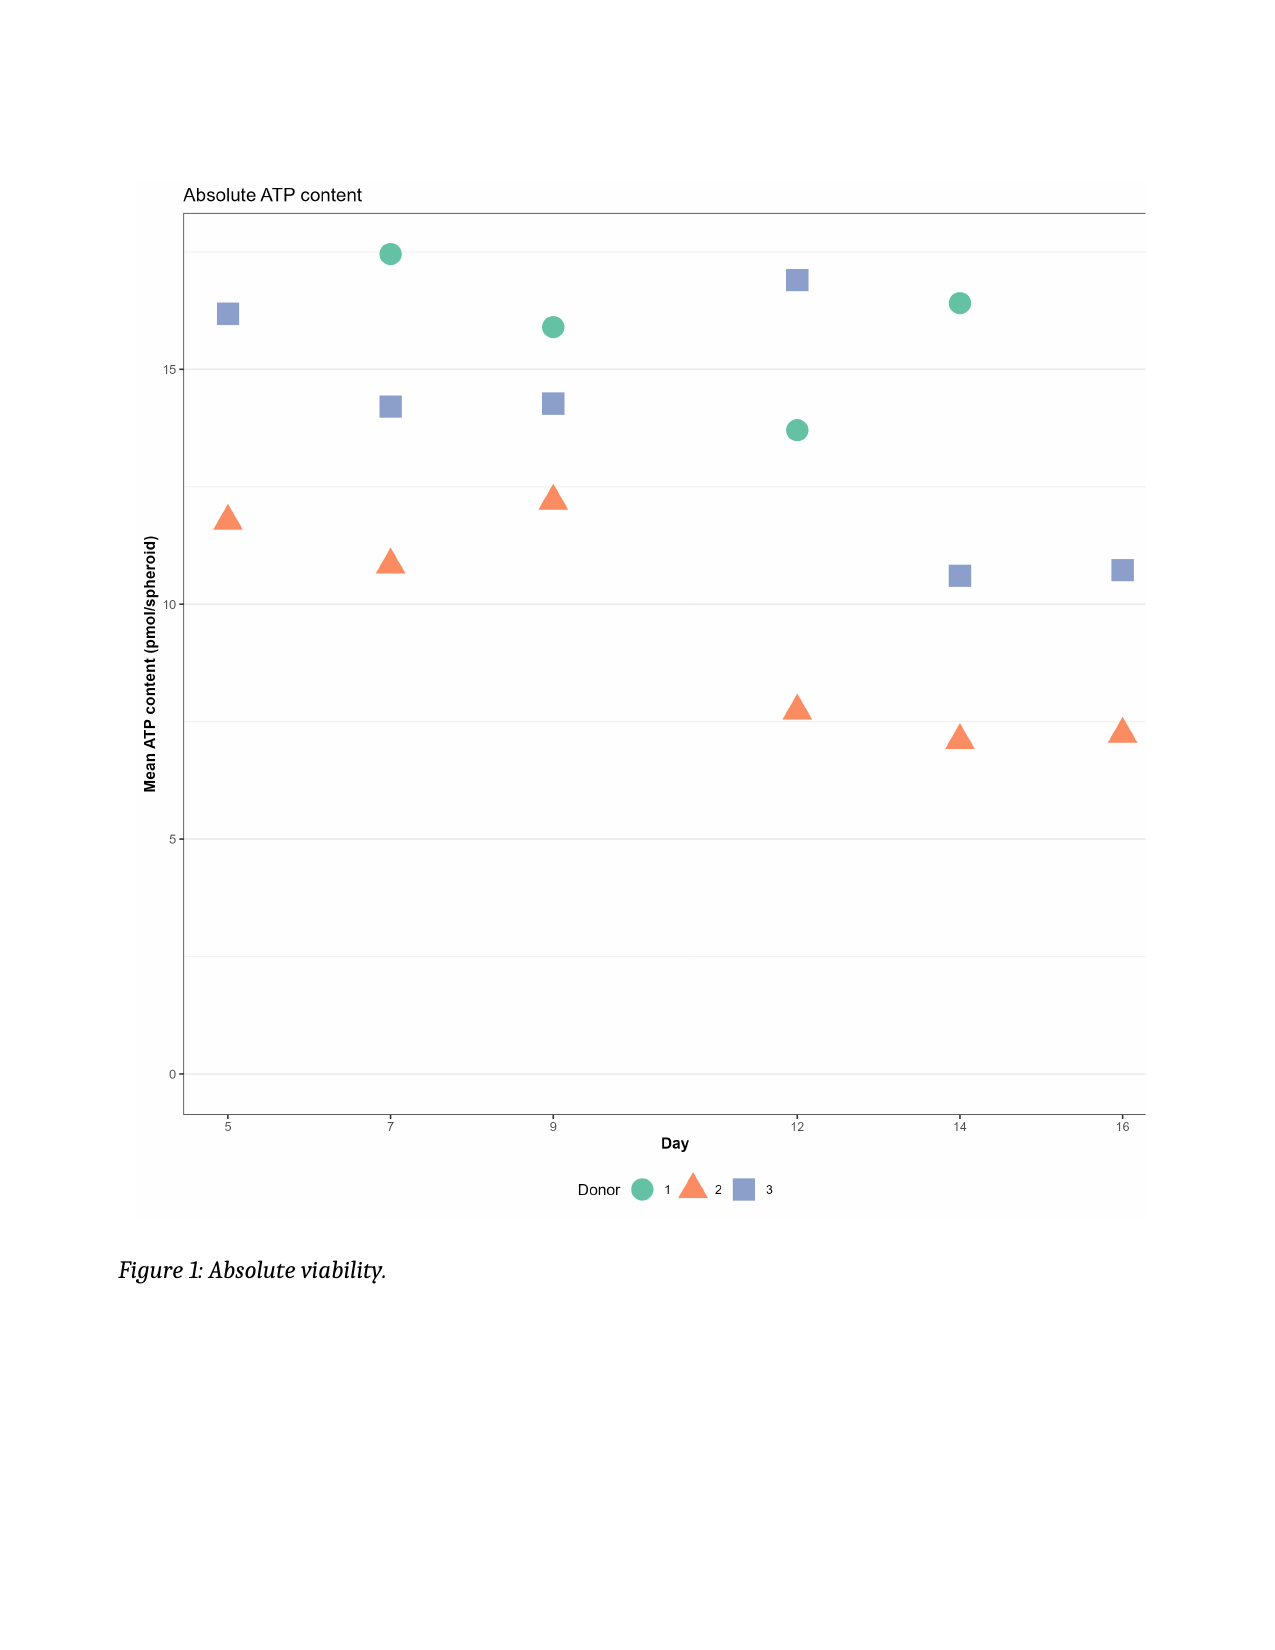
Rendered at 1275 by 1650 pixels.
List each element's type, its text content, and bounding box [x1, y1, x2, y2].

picture [137, 181, 1146, 1219]
table_header Figure 1: Absolute viability. [107, 177, 1146, 1297]
